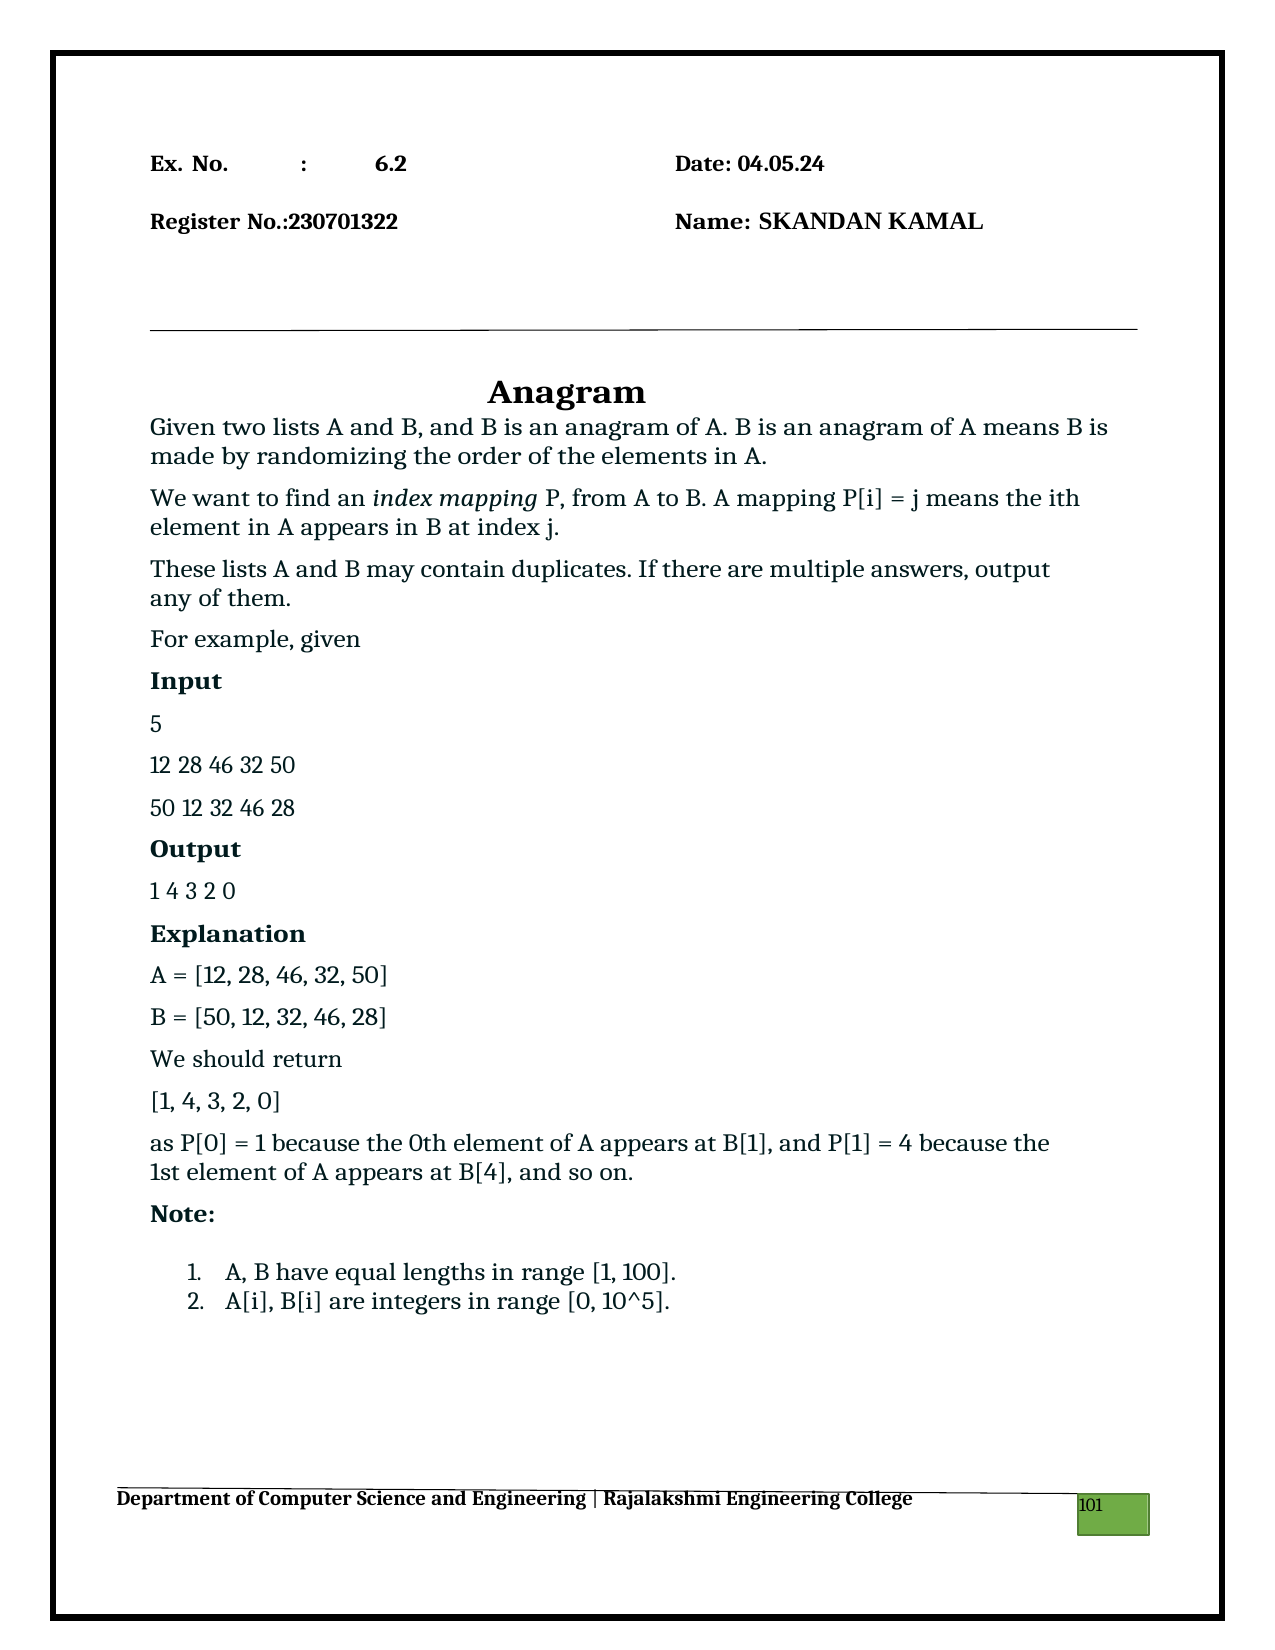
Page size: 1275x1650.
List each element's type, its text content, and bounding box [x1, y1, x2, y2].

text 12 28 46 32 50 [150, 751, 1206, 780]
list A[i], B[i] are integers in range [0, 10^5]. [187, 1287, 1206, 1316]
subtitle Note: [150, 1199, 1206, 1228]
text as P[0] = 1 because the 0th element of A appears at B[1], and P[1] = 4 because the 1st element of A appears at B[4], and so on. [150, 1129, 1049, 1187]
text 1 4 3 2 0 [150, 877, 1206, 906]
text Ex. No. : 6.2 Date: 04.05.24 [150, 151, 1206, 177]
text A = [12, 28, 46, 32, 50] [150, 961, 1206, 990]
subtitle Input [150, 667, 1206, 696]
text 50 12 32 46 28 [150, 793, 1206, 822]
text We should return [1, 4, 3, 2, 0] [150, 1045, 354, 1116]
list A, B have equal lengths in range [1, 100]. [187, 1257, 1206, 1286]
text Register No.:230701322 Name: SKANDAN KAMAL [150, 206, 1206, 235]
text For example, given [150, 625, 1206, 654]
text B = [50, 12, 32, 46, 28] [150, 1003, 1206, 1032]
text We want to find an index mapping P, from A to B. A mapping P[i] = j means the ith element in A appears in B at index j. [150, 484, 1119, 542]
subtitle Output [150, 835, 1206, 864]
subtitle Explanation [150, 919, 1206, 948]
text Anagram [172, 374, 962, 412]
text 5 [150, 709, 1206, 738]
text These lists A and B may contain duplicates. If there are multiple answers, output any of them. [150, 555, 1091, 612]
text Given two lists A and B, and B is an anagram of A. B is an anagram of A means B is made by randomizing the order of the elements in A. [150, 413, 1123, 471]
